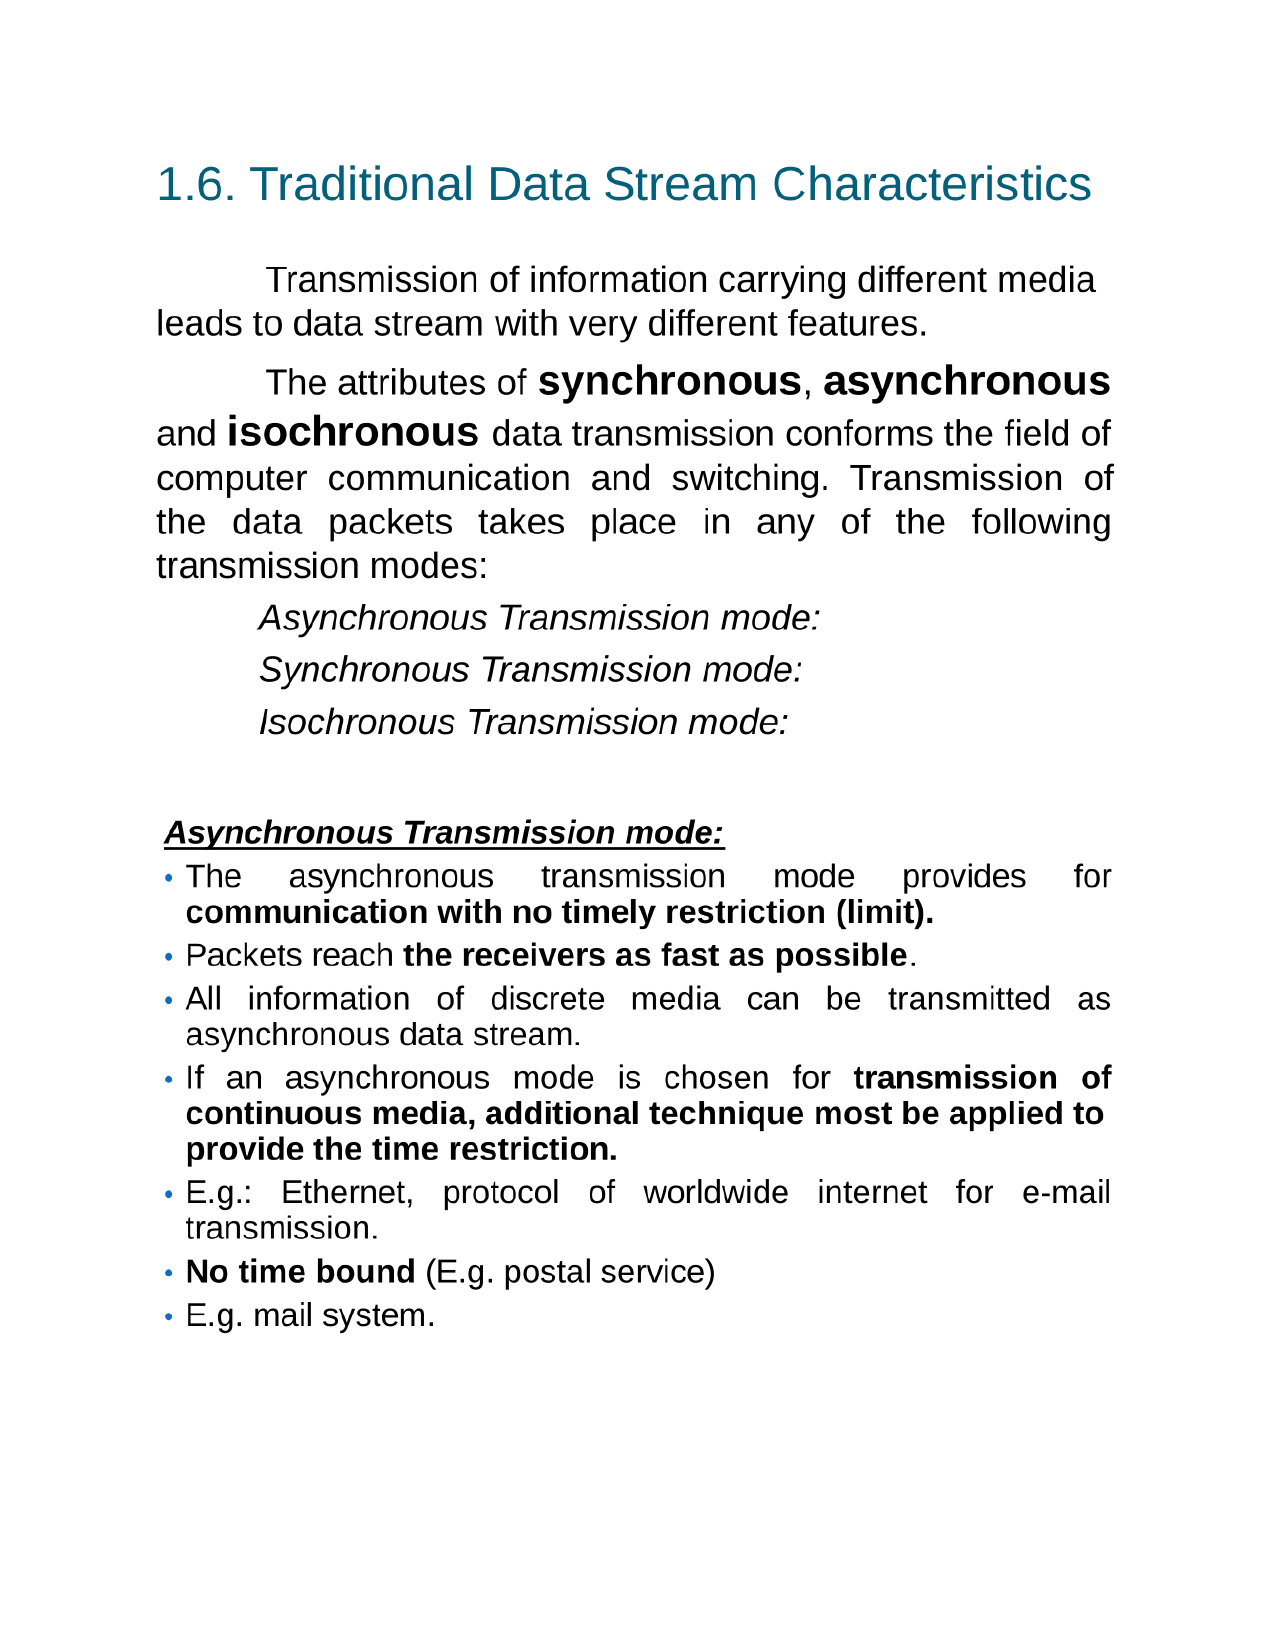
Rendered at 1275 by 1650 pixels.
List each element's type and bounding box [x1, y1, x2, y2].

picture [150, 791, 1125, 1373]
picture [150, 150, 1125, 773]
